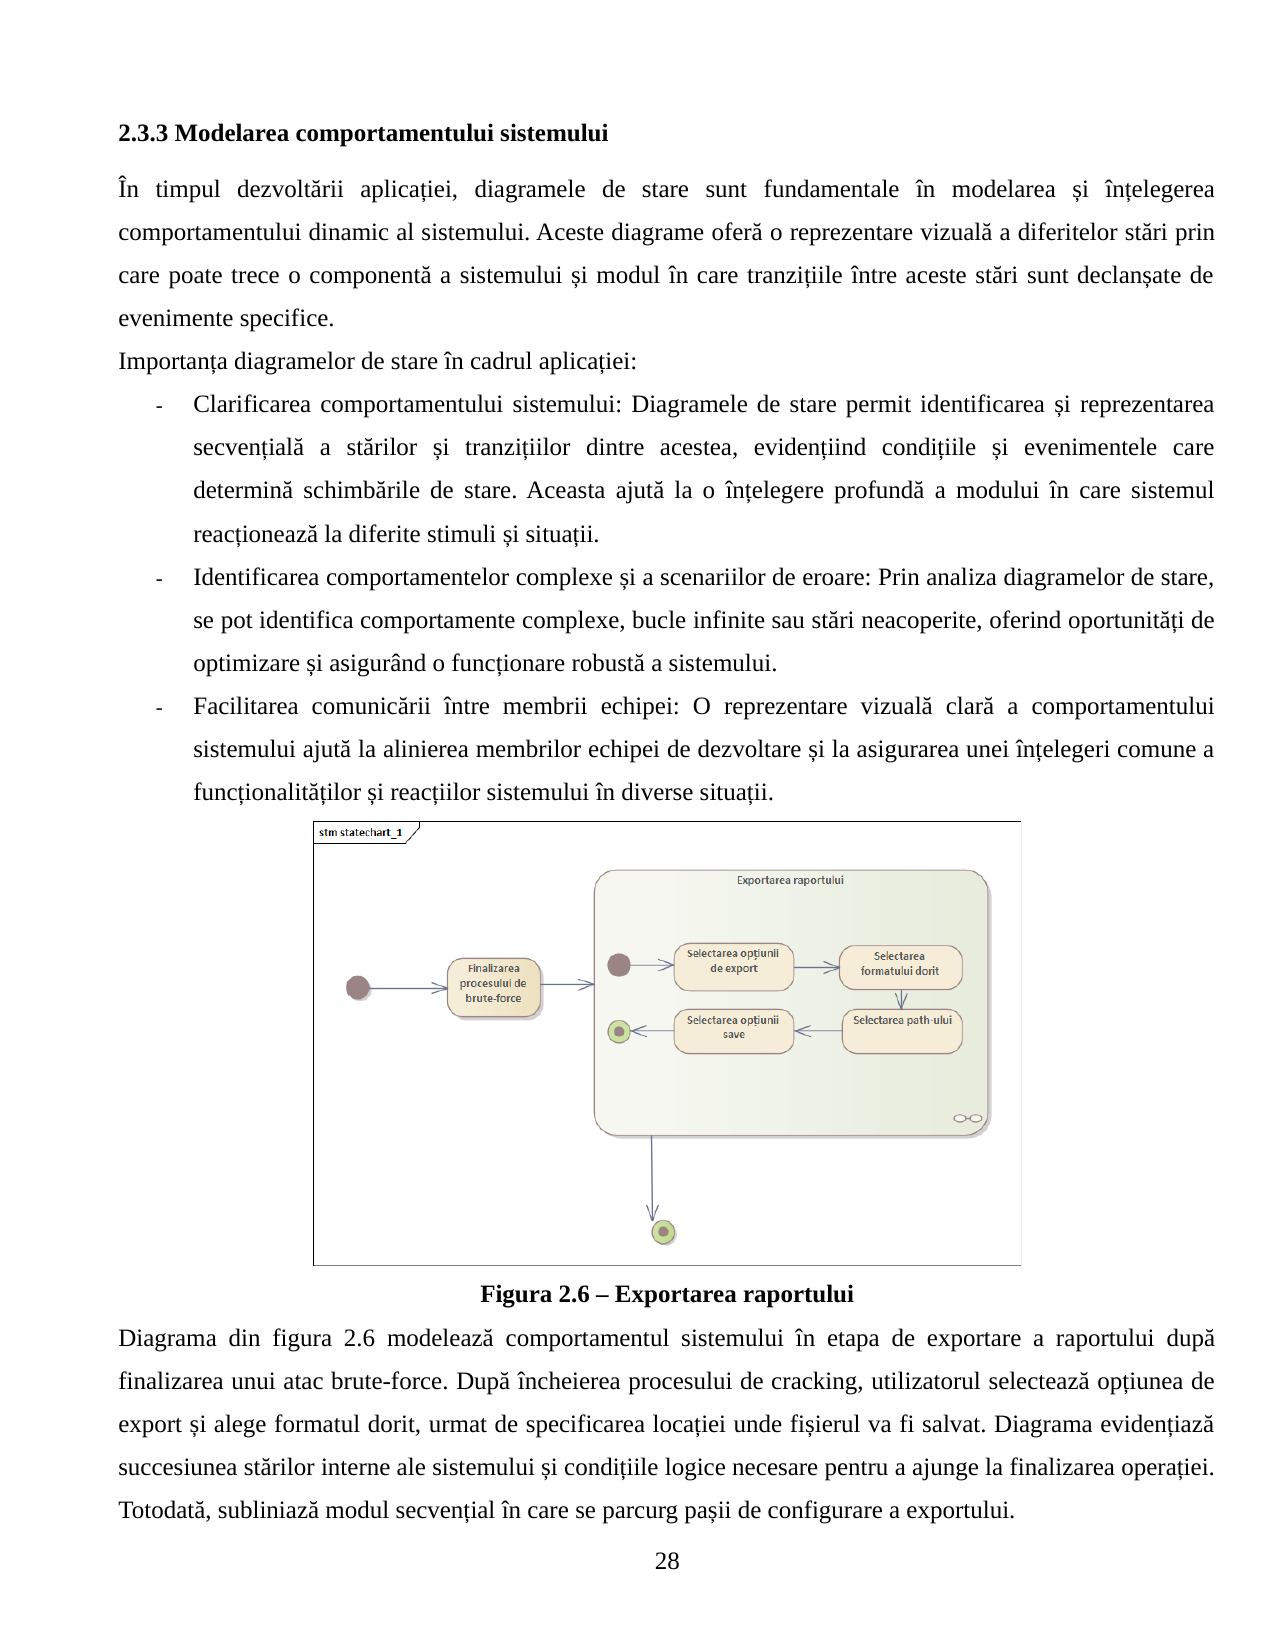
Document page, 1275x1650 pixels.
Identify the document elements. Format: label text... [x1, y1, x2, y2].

text În timpul dezvoltării aplicației, diagramele de stare sunt fundamentale în modelarea și înțelegerea comportamentului dinamic al sistemului. Aceste diagrame oferă o reprezentare vizuală a diferitelor stări prin care poate trece o componentă a sistemului și modul în care tranzițiile între aceste stări sunt declanșate de evenimente specifice. [118, 174, 1216, 332]
text Figura 2.6 – Exportarea raportului [118, 1279, 1216, 1308]
list Clarificarea comportamentului sistemului: Diagramele de stare permit identificarea și reprezentarea secvențială a stărilor și tranzițiilor dintre acestea, evidențiind condițiile și evenimentele care determină schimbările de stare. Aceasta ajută la o înțelegere profundă a modului în care sistemul reacționează la diferite stimuli și situații. ​ [156, 389, 1216, 547]
text Diagrama din figura 2.6 modelează comportamentul sistemului în etapa de exportare a raportului după finalizarea unui atac brute-force. După încheierea procesului de cracking, utilizatorul selectează opțiunea de export și alege formatul dorit, urmat de specificarea locației unde fișierul va fi salvat. Diagrama evidențiază succesiunea stărilor interne ale sistemului și condițiile logice necesare pentru a ajunge la finalizarea operației. Totodată, subliniază modul secvențial în care se parcurg pașii de configurare a exportului. [118, 1323, 1216, 1524]
picture [312, 820, 1022, 1266]
list Identificarea comportamentelor complexe și a scenariilor de eroare: Prin analiza diagramelor de stare, se pot identifica comportamente complexe, bucle infinite sau stări neacoperite, oferind oportunități de optimizare și asigurând o funcționare robustă a sistemului. [156, 562, 1216, 677]
text Importanța diagramelor de stare în cadrul aplicației: [118, 346, 1216, 375]
list Facilitarea comunicării între membrii echipei: O reprezentare vizuală clară a comportamentului sistemului ajută la alinierea membrilor echipei de dezvoltare și la asigurarea unei înțelegeri comune a funcționalităților și reacțiilor sistemului în diverse situații. ​ [156, 691, 1216, 806]
subtitle 2.3.3 Modelarea comportamentului sistemului [118, 118, 1216, 147]
